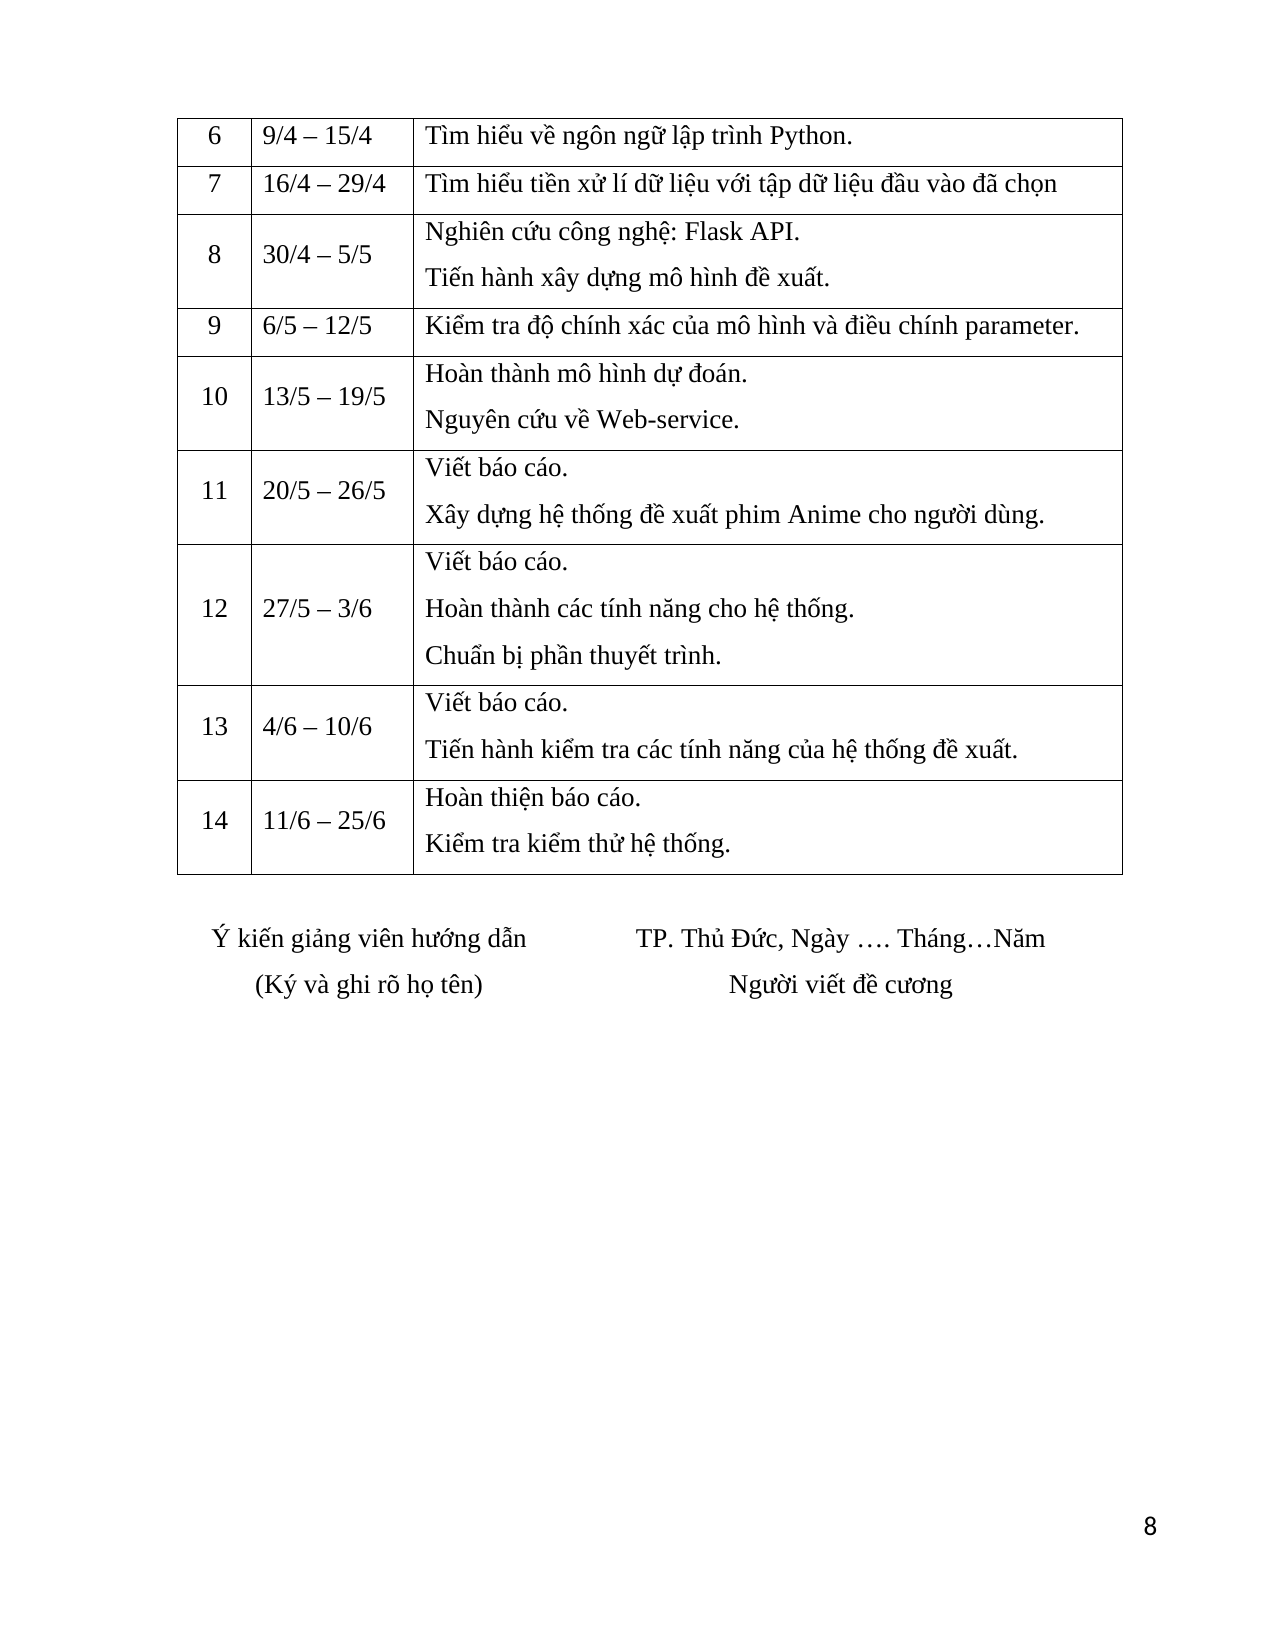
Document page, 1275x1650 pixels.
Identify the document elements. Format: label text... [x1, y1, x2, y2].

table_cell 10 [178, 357, 251, 450]
table_cell 6/5 – 12/5 [252, 309, 413, 356]
table_cell 27/5 – 3/6 [252, 545, 413, 685]
table_cell 11 [178, 451, 251, 544]
table_cell Tìm hiểu tiền xử lí dữ liệu với tập dữ liệu đầu vào đã chọn [414, 167, 1122, 213]
table_header TP. Thủ Đức, Ngày …. Tháng…Năm [561, 922, 1121, 968]
table_cell Viết báo cáo. Tiến hành kiểm tra các tính năng của hệ thống đề xuất. [414, 686, 1122, 780]
table_cell 14 [178, 781, 251, 874]
table_cell Viết báo cáo. Hoàn thành các tính năng cho hệ thống. Chuẩn bị phần thuyết trình. [414, 545, 1122, 685]
table_header Ý kiến giảng viên hướng dẫn [177, 922, 561, 968]
table_cell 8 [178, 215, 251, 308]
table_cell 13/5 – 19/5 [252, 357, 413, 450]
table_cell 11/6 – 25/6 [252, 781, 413, 874]
table_cell 12 [178, 545, 251, 685]
table_cell 16/4 – 29/4 [252, 167, 413, 213]
table_cell 7 [178, 167, 251, 213]
table_cell 20/5 – 26/5 [252, 451, 413, 544]
table_cell 9/4 – 15/4 [252, 119, 413, 166]
table_cell Tìm hiểu về ngôn ngữ lập trình Python. [414, 119, 1122, 166]
table_cell (Ký và ghi rõ họ tên) [177, 969, 561, 1015]
table_cell 30/4 – 5/5 [252, 215, 413, 308]
table_cell 13 [178, 686, 251, 780]
table_cell Kiểm tra độ chính xác của mô hình và điều chính parameter. [414, 309, 1122, 356]
table_cell Hoàn thành mô hình dự đoán. Nguyên cứu về Web-service. [414, 357, 1122, 450]
table_cell 9 [178, 309, 251, 356]
table_cell Hoàn thiện báo cáo. Kiểm tra kiểm thử hệ thống. [414, 781, 1122, 874]
table_cell 4/6 – 10/6 [252, 686, 413, 780]
table_cell Nghiên cứu công nghệ: Flask API. Tiến hành xây dựng mô hình đề xuất. [414, 215, 1122, 308]
table_cell Viết báo cáo. Xây dựng hệ thống đề xuất phim Anime cho người dùng. [414, 451, 1122, 544]
table_cell 6 [178, 119, 251, 166]
table_cell Người viết đề cương [561, 969, 1121, 1015]
